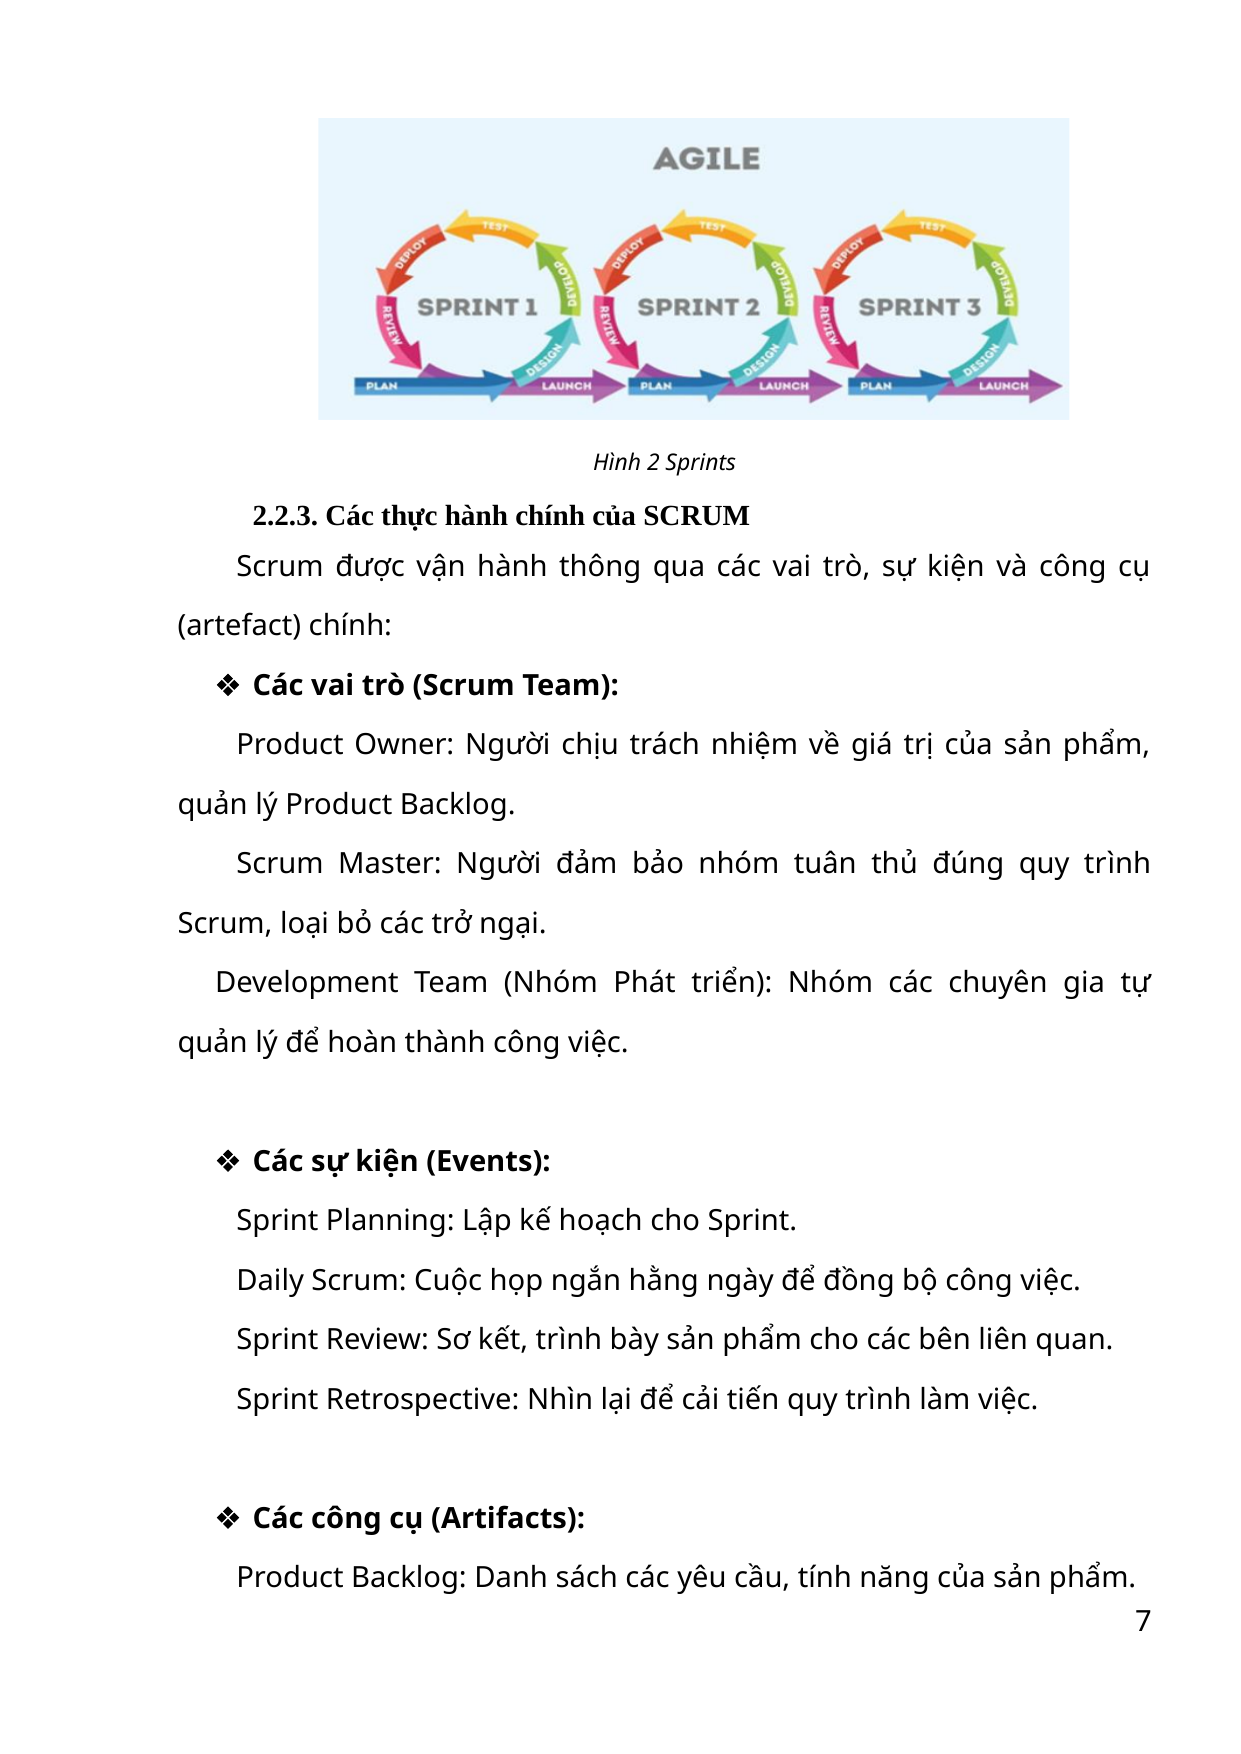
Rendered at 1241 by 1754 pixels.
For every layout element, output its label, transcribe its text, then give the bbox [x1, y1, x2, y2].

list Các công cụ (Artifacts): [215, 1497, 1152, 1537]
text Product Owner: Người chịu trách nhiệm về giá trị của sản phẩm, quản lý Product Backlog. [177, 724, 1152, 823]
text Sprint Planning: Lập kế hoạch cho Sprint. [177, 1199, 1152, 1239]
text Product Backlog: Danh sách các yêu cầu, tính năng của sản phẩm. [177, 1556, 1152, 1596]
text Scrum Master: Người đảm bảo nhóm tuân thủ đúng quy trình Scrum, loại bỏ các trở ngại. [177, 843, 1152, 942]
text Hình 2 Sprints [177, 446, 1152, 477]
text Sprint Review: Sơ kết, trình bày sản phẩm cho các bên liên quan. [177, 1318, 1152, 1358]
list Các sự kiện (Events): [215, 1140, 1152, 1180]
text Daily Scrum: Cuộc họp ngắn hằng ngày để đồng bộ công việc. [177, 1259, 1152, 1299]
text Sprint Retrospective: Nhìn lại để cải tiến quy trình làm việc. [177, 1378, 1152, 1418]
list Các vai trò (Scrum Team): [215, 664, 1152, 704]
picture [318, 118, 1070, 427]
subtitle Các thực hành chính của SCRUM [252, 498, 1152, 532]
text Scrum được vận hành thông qua các vai trò, sự kiện và công cụ (artefact) chính: [177, 545, 1152, 644]
text Development Team (Nhóm Phát triển): Nhóm các chuyên gia tự quản lý để hoàn thành công việc. [177, 962, 1152, 1061]
